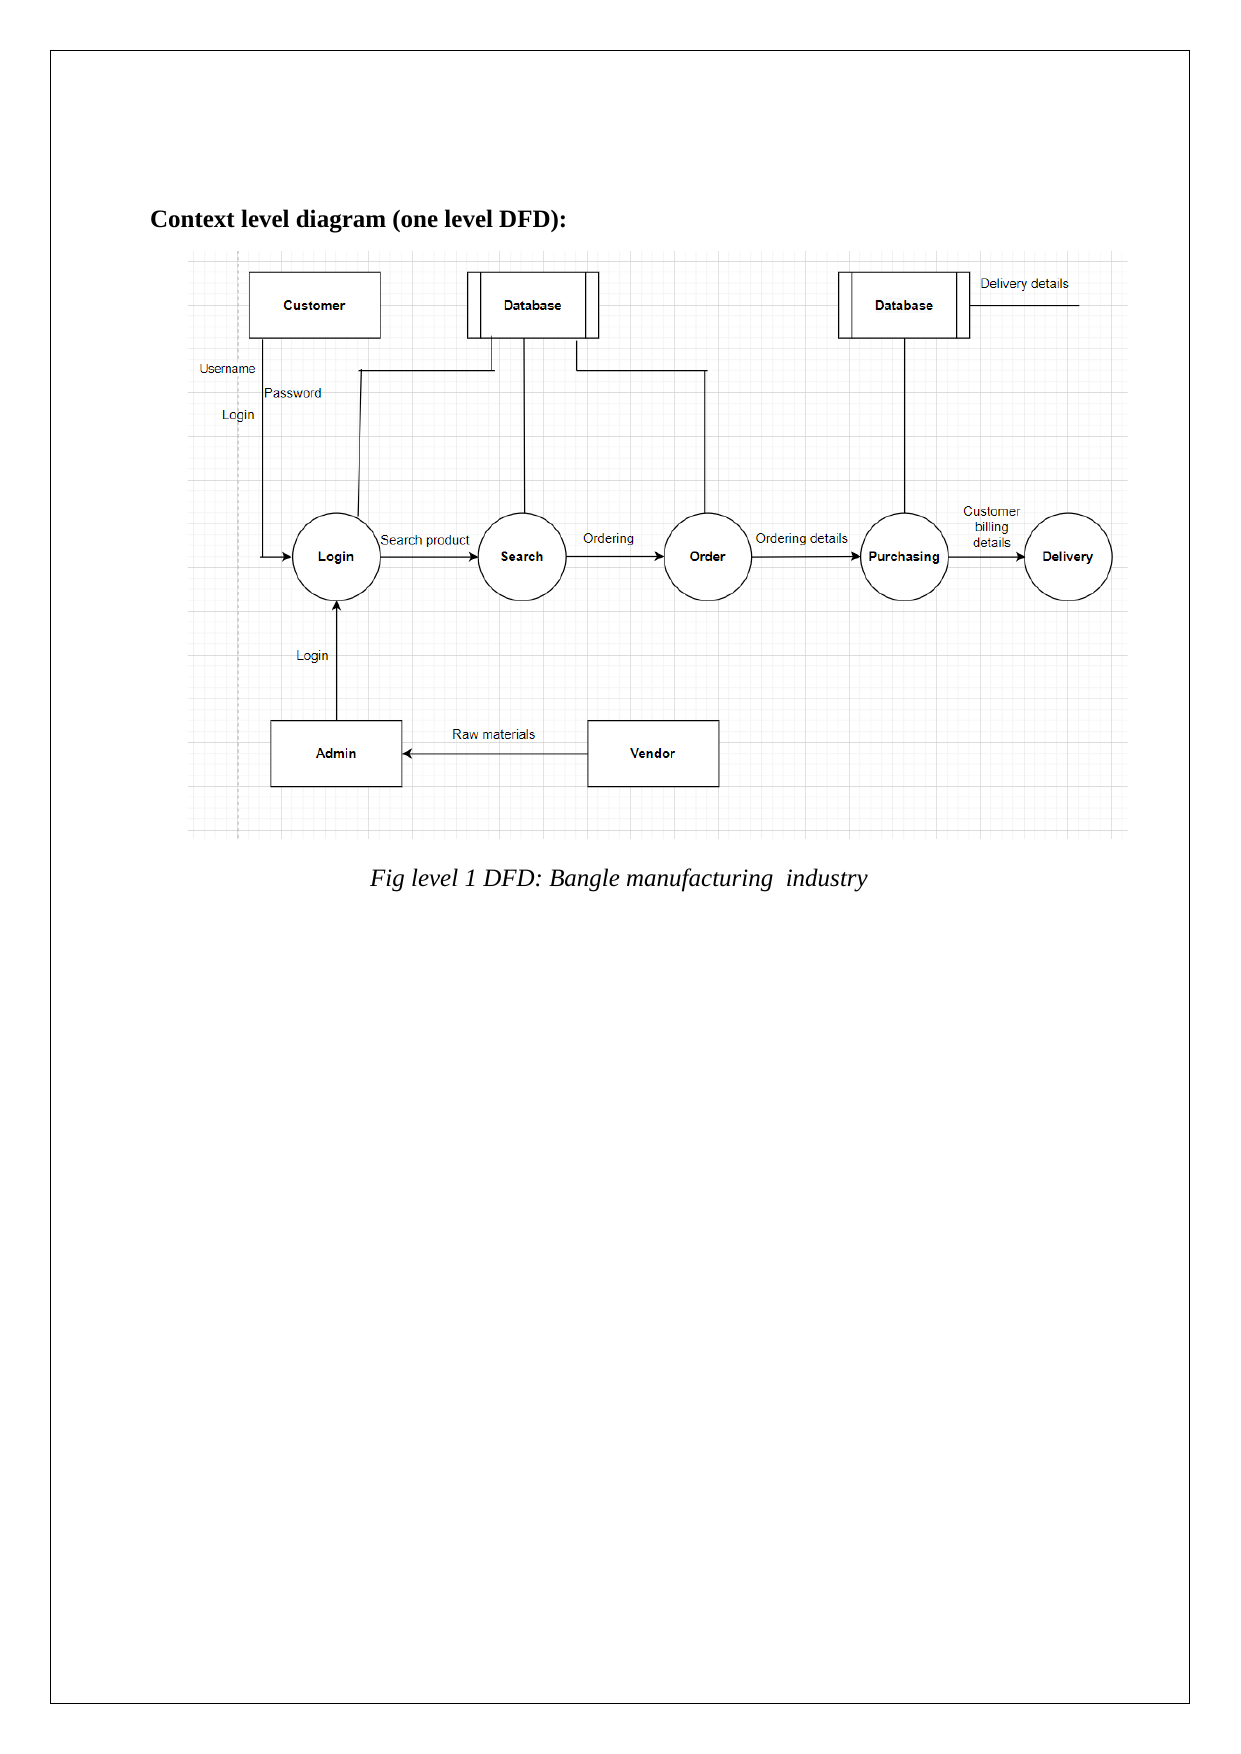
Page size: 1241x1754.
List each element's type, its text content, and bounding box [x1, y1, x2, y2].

text Context level diagram (one level DFD): [150, 204, 1090, 233]
text Fig level 1 DFD: Bangle manufacturing industry [150, 863, 1090, 892]
picture [187, 251, 1128, 839]
